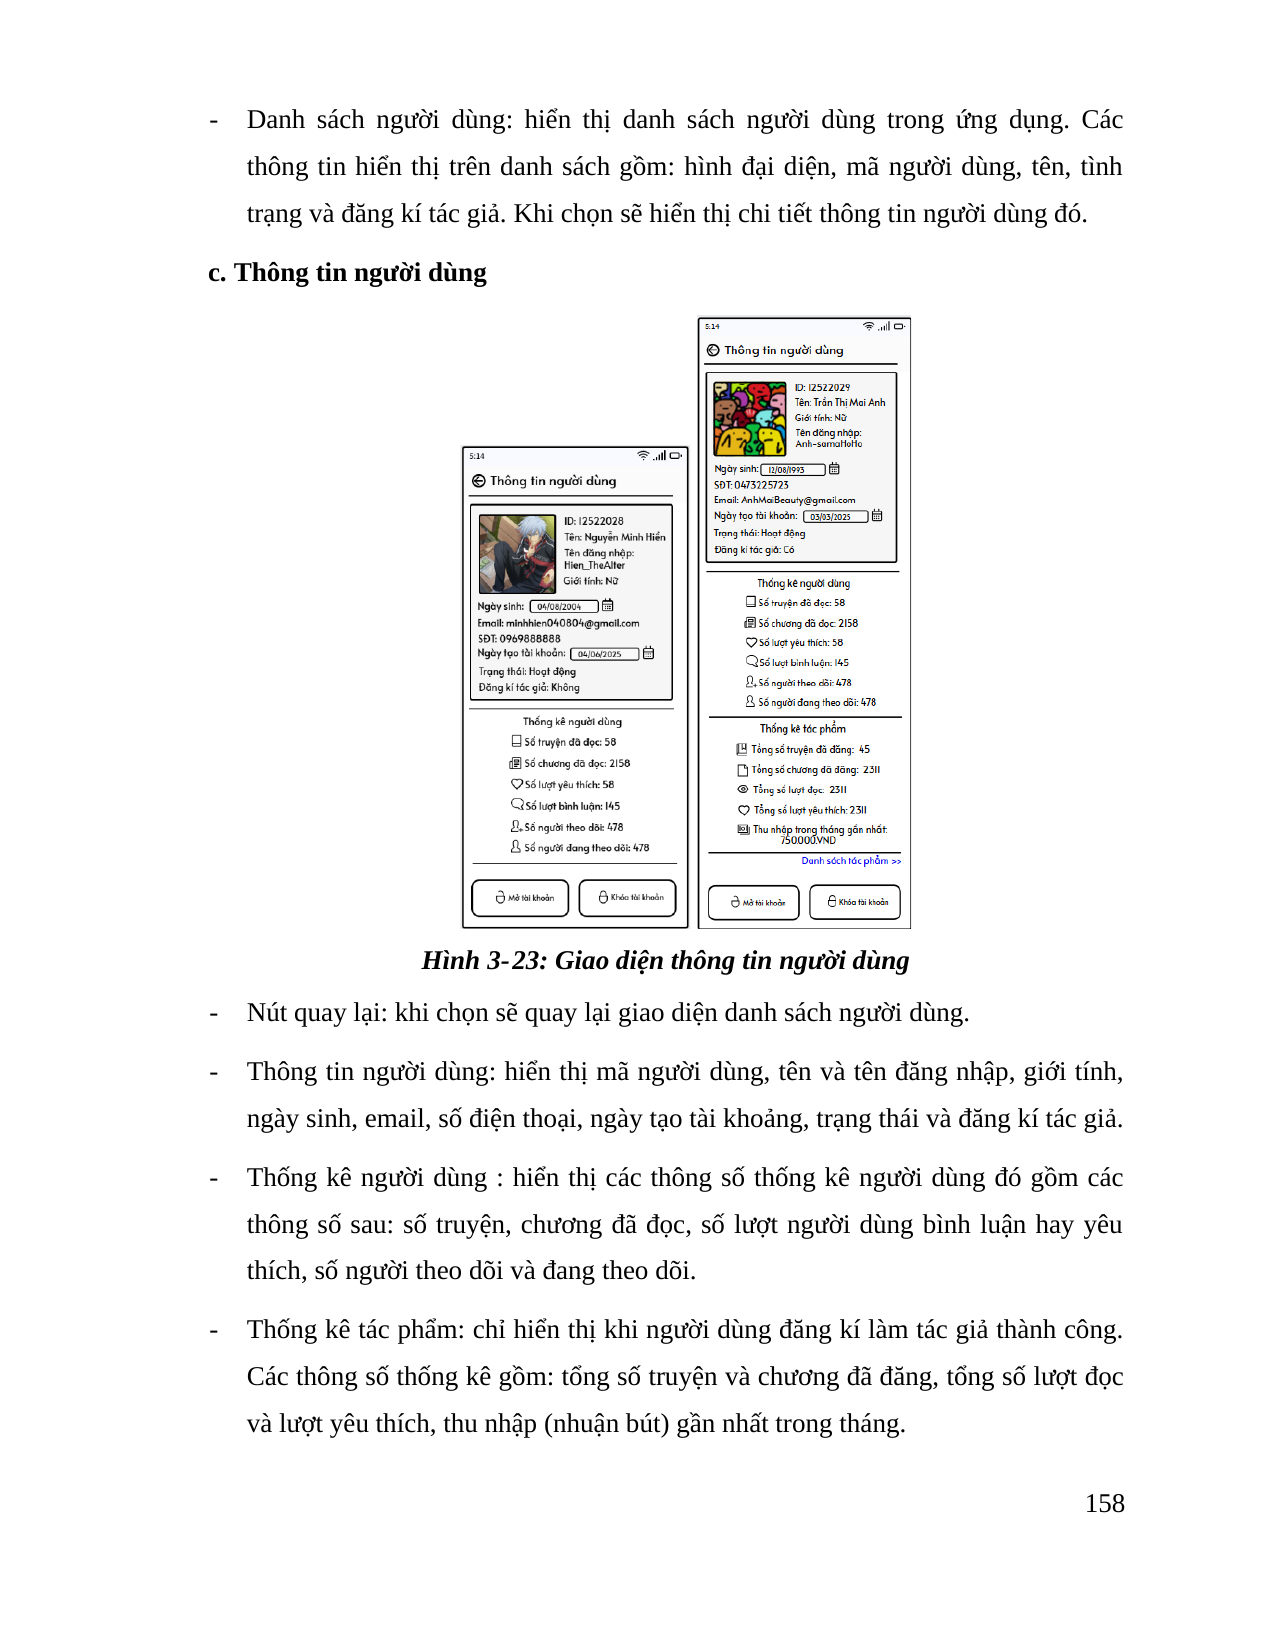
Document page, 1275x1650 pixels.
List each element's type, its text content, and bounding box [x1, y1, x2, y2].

list Thông tin người dùng: hiển thị mã người dùng, tên và tên đăng nhập, giới tính, ngày sinh, email, số điện thoại, ngày tạo tài khoảng, trạng thái và đăng kí tác giả. [209, 1055, 1125, 1133]
list Thông tin người dùng [208, 256, 1125, 287]
list Thống kê người dùng : hiển thị các thông số thống kê người dùng đó gồm các thông số sau: số truyện, chương đã đọc, số lượt người dùng bình luận hay yêu thích, số người theo dõi và đang theo dõi. [209, 1161, 1125, 1286]
list Nút quay lại: khi chọn sẽ quay lại giao diện danh sách người dùng. [209, 996, 1125, 1027]
list Thống kê tác phẩm: chỉ hiển thị khi người dùng đăng kí làm tác giả thành công. Các thông số thống kê gồm: tổng số truyện và chương đã đăng, tổng số lượt đọc và lượt yêu thích, thu nhập (nhuận bút) gần nhất trong tháng. [209, 1313, 1125, 1438]
picture [460, 445, 691, 929]
list Danh sách người dùng: hiển thị danh sách người dùng trong ứng dụng. Các thông tin hiển thị trên danh sách gồm: hình đại diện, mã người dùng, tên, tình trạng và đăng kí tác giả. Khi chọn sẽ hiển thị chi tiết thông tin người dùng đó. [209, 103, 1125, 228]
picture [697, 315, 912, 929]
